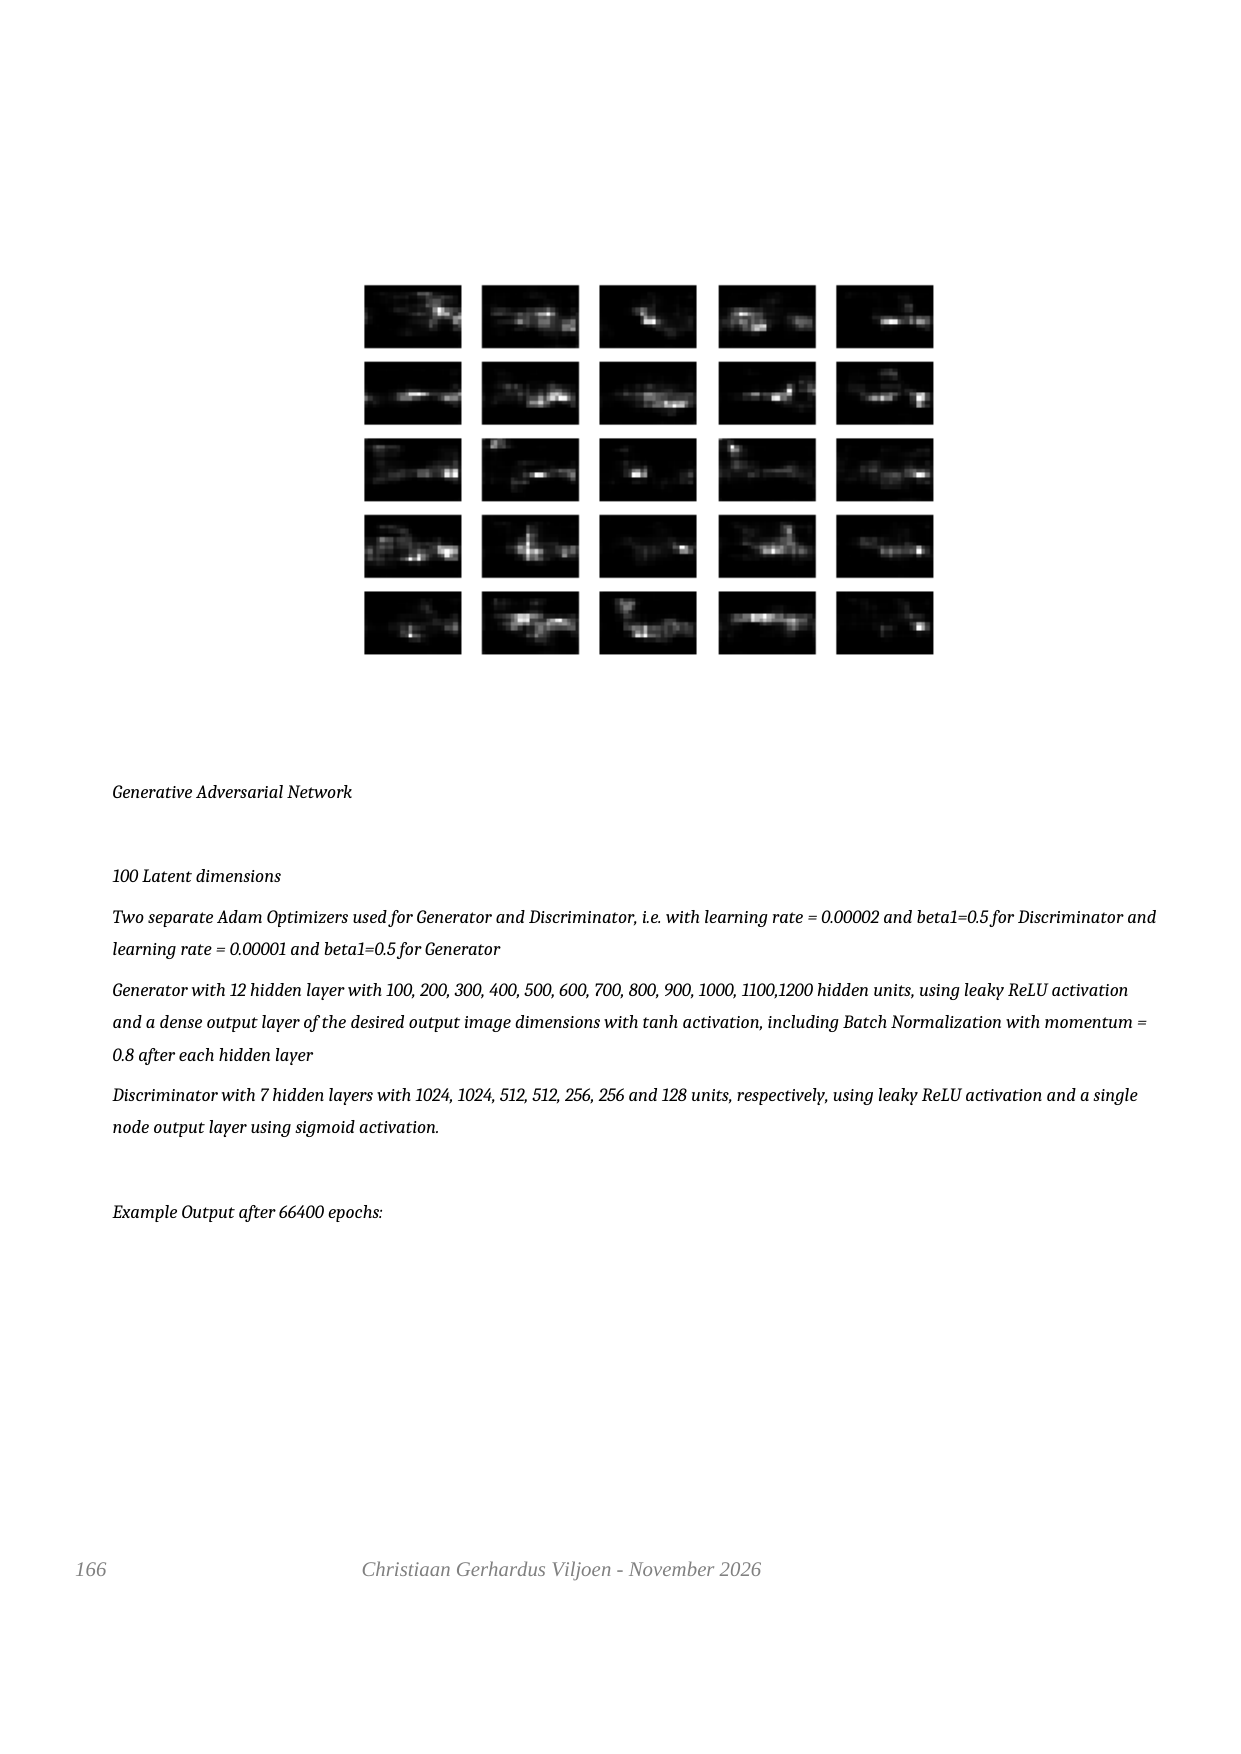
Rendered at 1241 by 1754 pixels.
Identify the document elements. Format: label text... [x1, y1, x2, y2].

text Discriminator with 7 hidden layers with 1024, 1024, 512, 512, 256, 256 and 128 units, respectively, using leaky ReLU activation and a single node output layer using sigmoid activation. [112, 1085, 1165, 1139]
picture [271, 226, 1007, 716]
text Example Output after 66400 epochs: [112, 1202, 1165, 1223]
text Two separate Adam Optimizers used for Generator and Discriminator, i.e. with learning rate = 0.00002 and beta1=0.5 for Discriminator and learning rate = 0.00001 and beta1=0.5 for Generator [112, 907, 1165, 961]
text Generative Adversarial Network [112, 781, 1165, 803]
text Generator with 12 hidden layer with 100, 200, 300, 400, 500, 600, 700, 800, 900, 1000, 1100,1200 hidden units, using leaky ReLU activation and a dense output layer of the desired output image dimensions with tanh activation, including Batch Normalization with momentum = 0.8 after each hidden layer [112, 979, 1165, 1066]
text 100 Latent dimensions [112, 866, 1165, 888]
